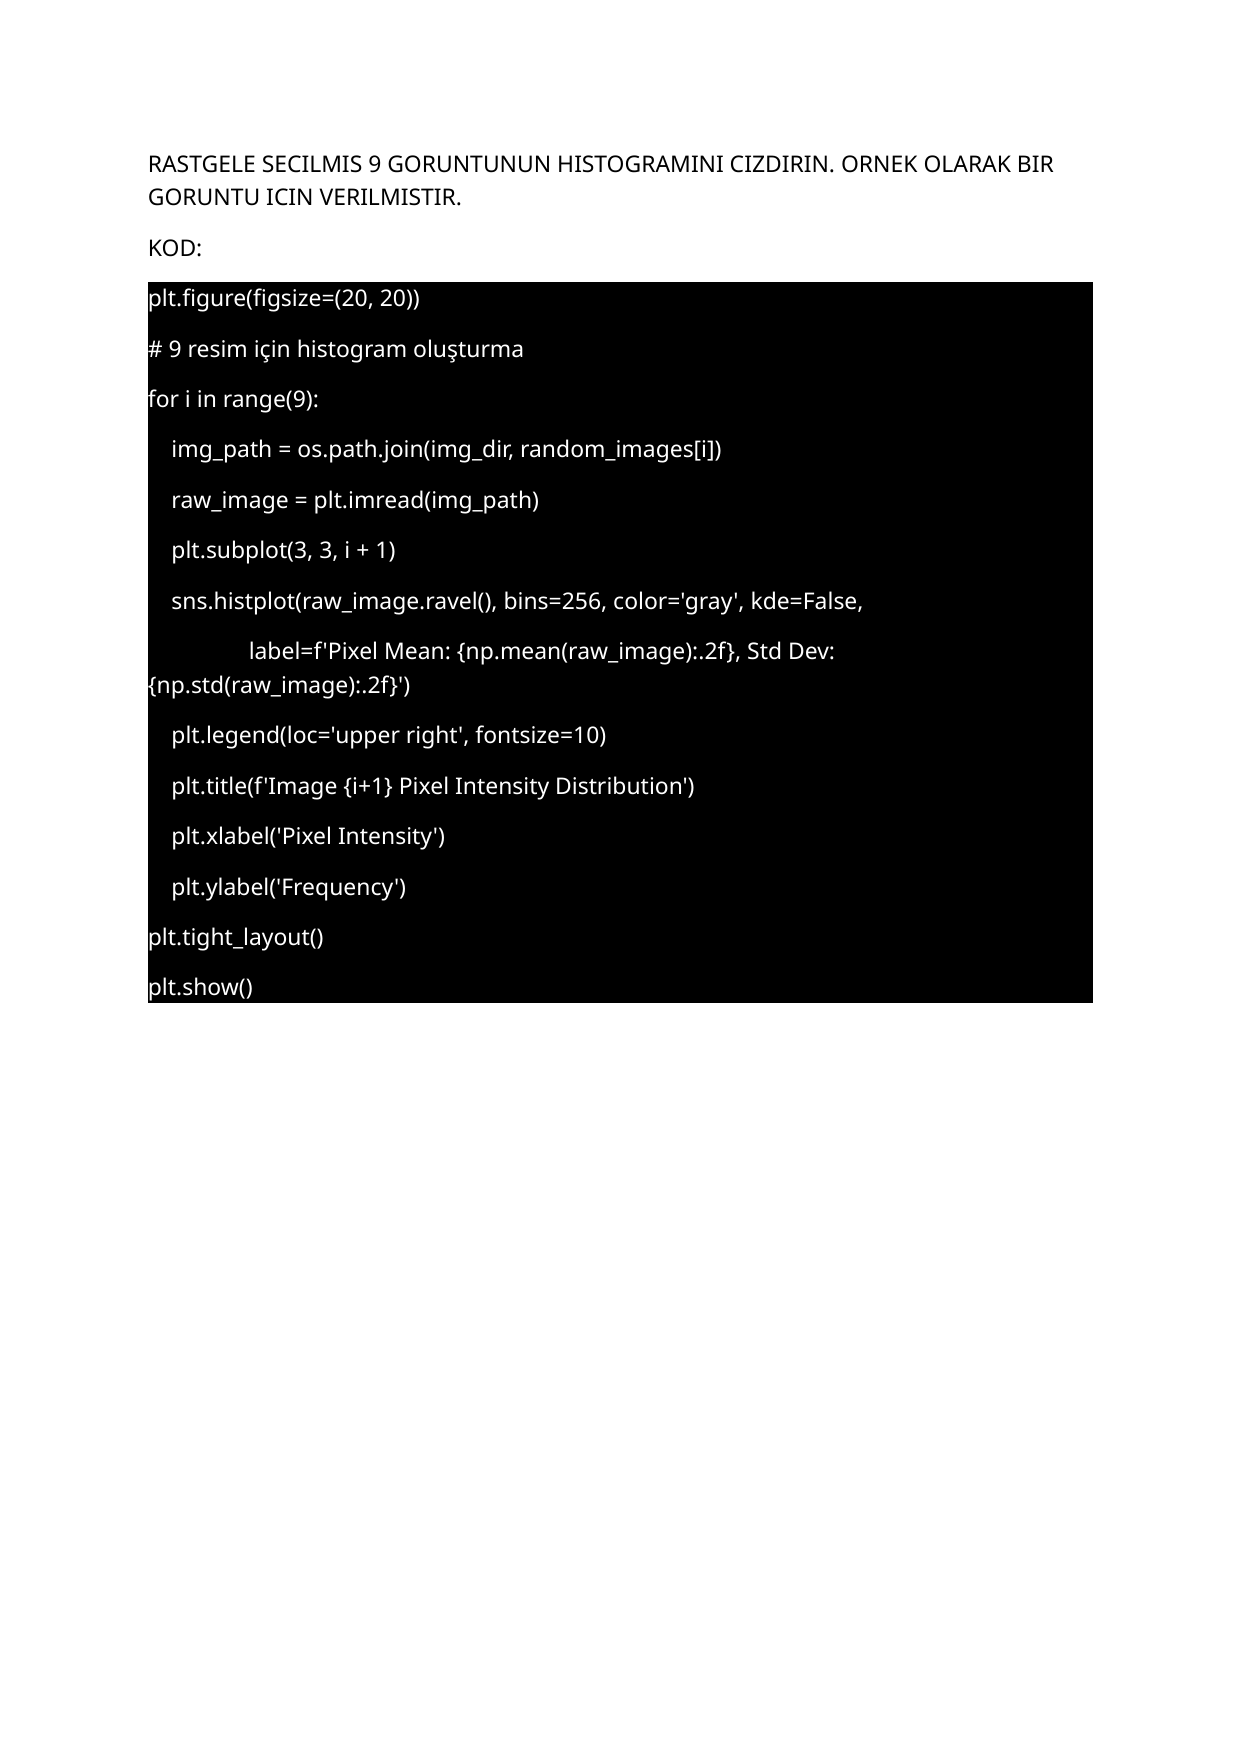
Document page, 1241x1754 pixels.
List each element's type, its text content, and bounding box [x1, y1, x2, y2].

text label=f'Pixel Mean: {np.mean(raw_image):.2f}, Std Dev: {np.std(raw_image):.2f}') [148, 635, 1093, 700]
text img_path = os.path.join(img_dir, random_images[i]) [148, 433, 1093, 465]
text plt.show() [148, 971, 1093, 1003]
text plt.figure(figsize=(20, 20)) [148, 282, 1093, 313]
text plt.ylabel('Frequency') [148, 871, 1093, 902]
text # 9 resim için histogram oluşturma [148, 333, 1093, 364]
text plt.legend(loc='upper right', fontsize=10) [148, 719, 1093, 751]
text plt.xlabel('Pixel Intensity') [148, 820, 1093, 851]
text plt.tight_layout() [148, 921, 1093, 952]
text sns.histplot(raw_image.ravel(), bins=256, color='gray', kde=False, [148, 585, 1093, 616]
text RASTGELE SECILMIS 9 GORUNTUNUN HISTOGRAMINI CIZDIRIN. ORNEK OLARAK BIR GORUNTU ICIN VERILMISTIR. [148, 148, 1093, 213]
text for i in range(9): [148, 383, 1093, 414]
text raw_image = plt.imread(img_path) [148, 484, 1093, 515]
text plt.title(f'Image {i+1} Pixel Intensity Distribution') [148, 770, 1093, 801]
text plt.subplot(3, 3, i + 1) [148, 534, 1093, 566]
text KOD: [148, 232, 1093, 263]
